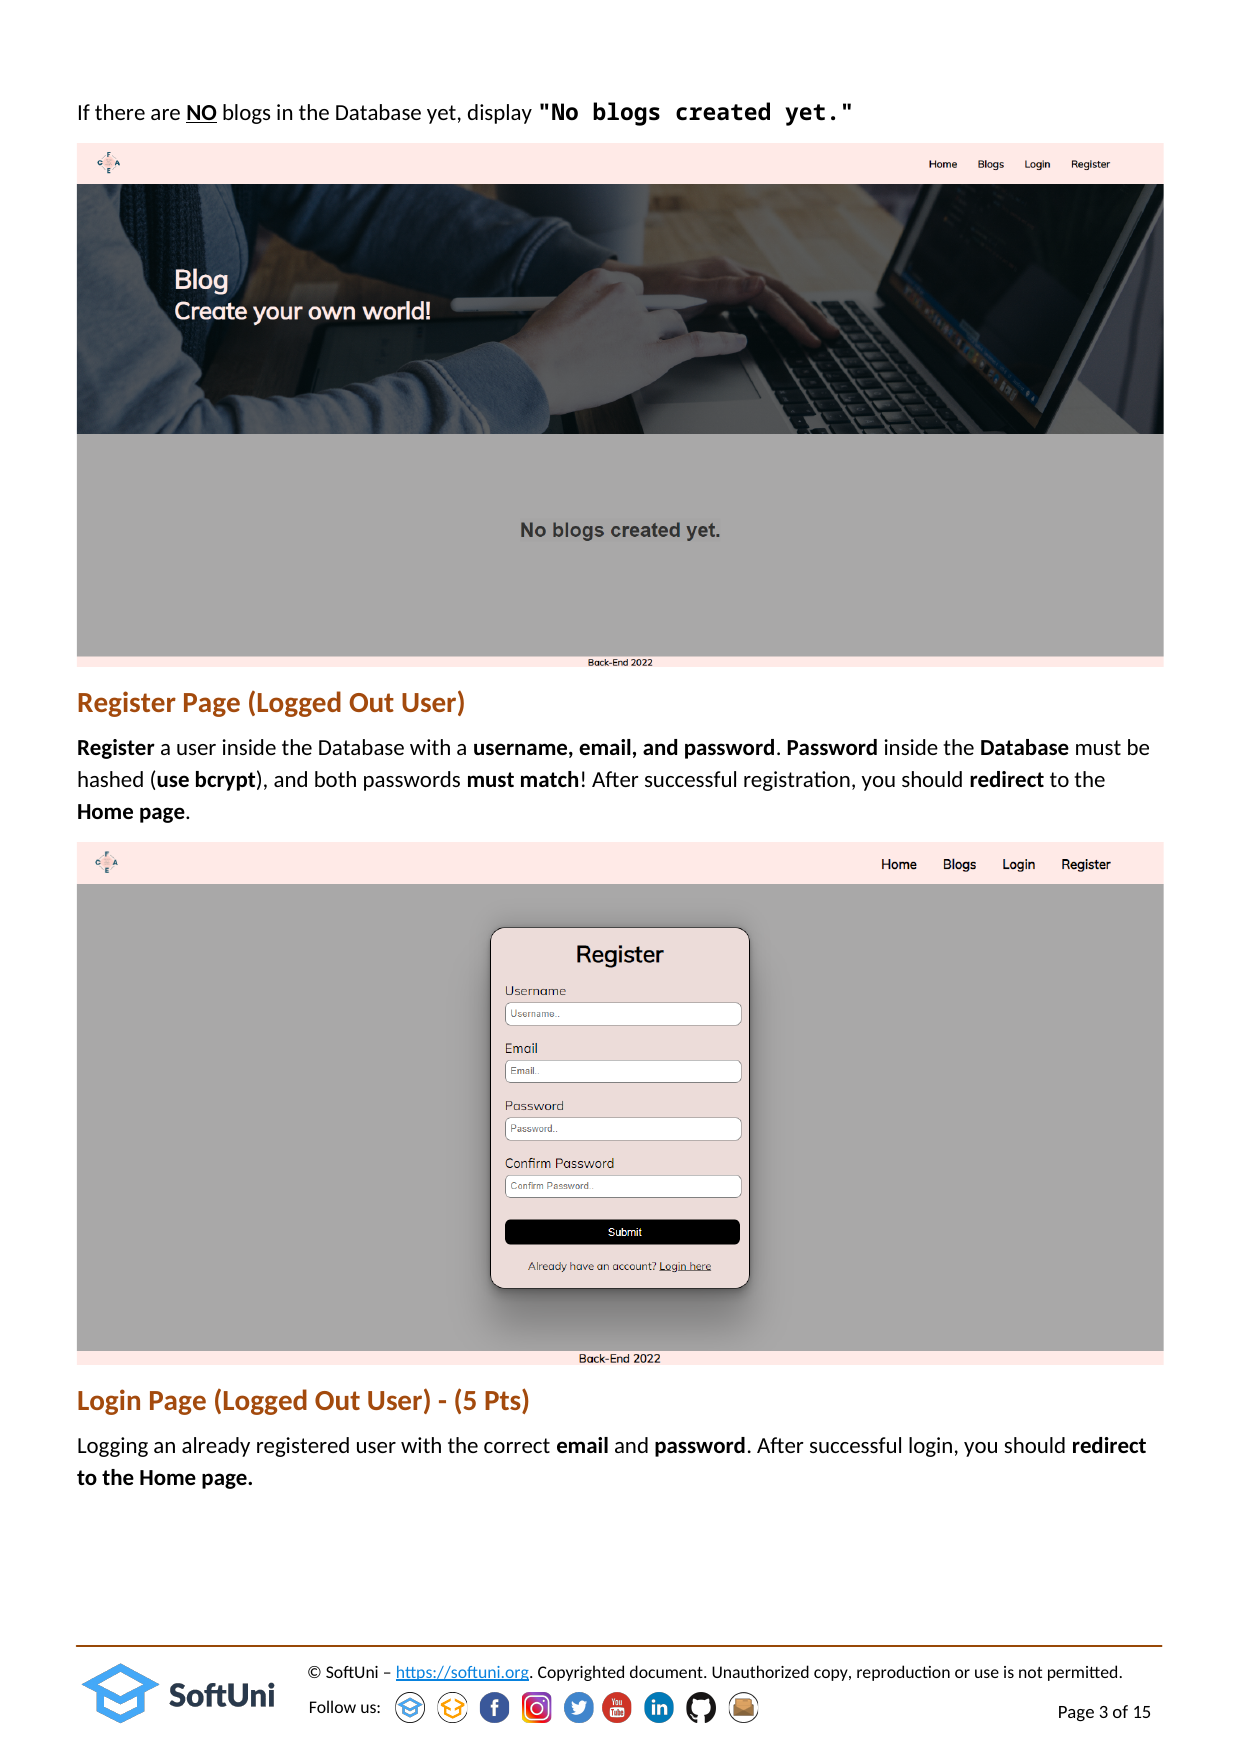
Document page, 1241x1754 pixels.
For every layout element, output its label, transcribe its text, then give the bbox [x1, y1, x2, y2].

text Register a user inside the Database with a username, email, and password. Password inside the Database must be hashed (use bcrypt), and both passwords must match! After successful registration, you should redirect to the Home page. [77, 733, 1163, 825]
subtitle Register Page (Logged Out User) [77, 684, 1163, 719]
picture [665, 1714, 674, 1723]
picture [76, 842, 1164, 1365]
text If there are NO blogs in the Database yet, display "No blogs created yet." [77, 95, 1163, 127]
picture [602, 1692, 632, 1723]
picture [728, 1692, 759, 1723]
picture [644, 1714, 653, 1723]
picture [665, 1692, 674, 1701]
picture [644, 1692, 653, 1701]
picture [395, 1692, 425, 1723]
picture [564, 1692, 594, 1723]
picture [76, 143, 1164, 667]
subtitle Login Page (Logged Out User) - (5 Pts) [77, 1382, 1163, 1417]
text Logging an already registered user with the correct email and password. After successful login, you should redirect to the Home page. [77, 1431, 1163, 1491]
picture [479, 1692, 510, 1723]
picture [522, 1692, 552, 1723]
picture [75, 1658, 281, 1729]
picture [686, 1692, 716, 1723]
picture [437, 1692, 468, 1723]
picture [658, 1705, 667, 1714]
